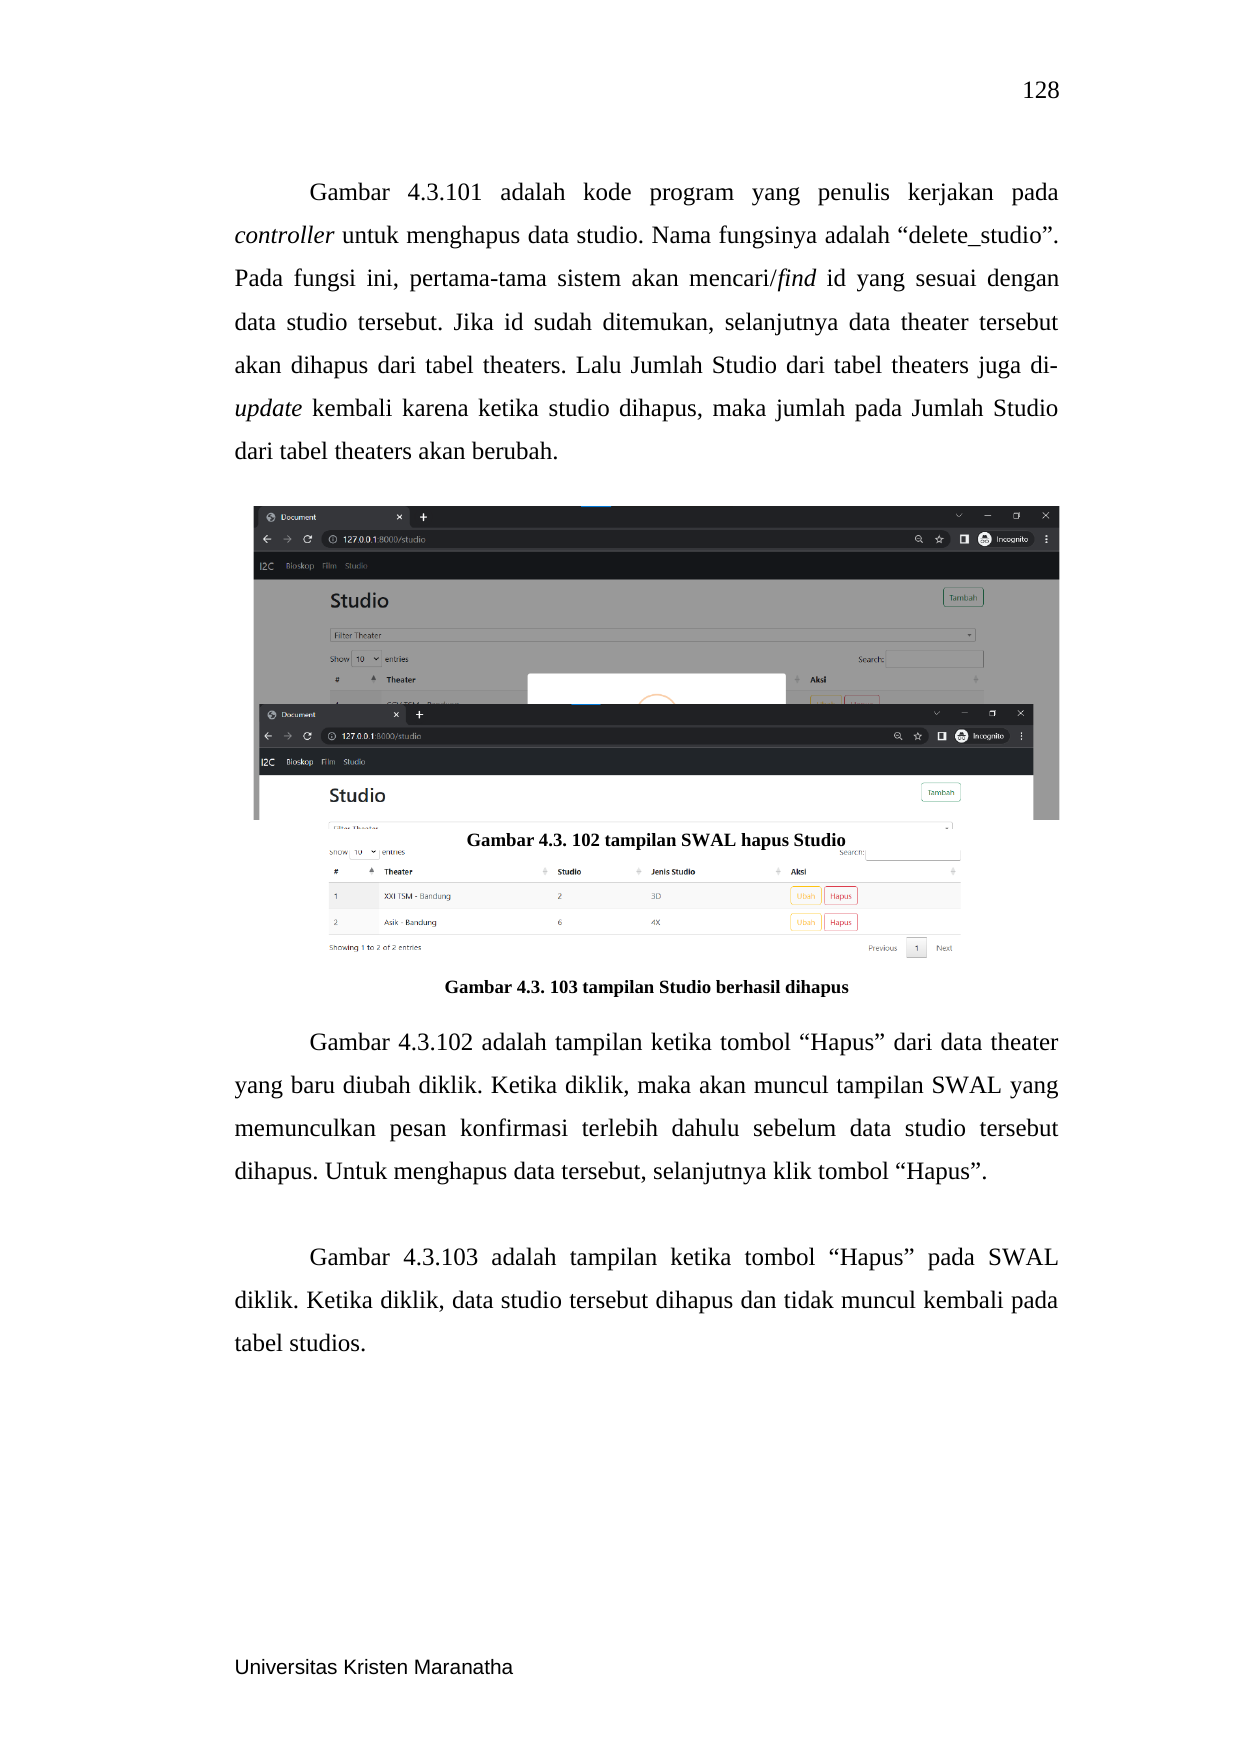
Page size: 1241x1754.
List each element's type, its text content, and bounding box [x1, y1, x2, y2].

text Gambar 4.3.103 adalah tampilan ketika tombol “Hapus” pada SWAL diklik. Ketika diklik, data studio tersebut dihapus dan tidak muncul kembali pada tabel studios. [234, 1242, 1059, 1357]
picture [253, 506, 1060, 829]
picture [259, 851, 1034, 967]
text Gambar 4.3.101 adalah kode program yang penulis kerjakan pada controller untuk menghapus data studio. Nama fungsinya adalah “delete_studio”. Pada fungsi ini, pertama-tama sistem akan mencari/find id yang sesuai dengan data studio tersebut. Jika id sudah ditemukan, selanjutnya data theater tersebut akan dihapus dari tabel theaters. Lalu Jumlah Studio dari tabel theaters juga di-update kembali karena ketika studio dihapus, maka jumlah pada Jumlah Studio dari tabel theaters akan berubah. [234, 177, 1059, 465]
